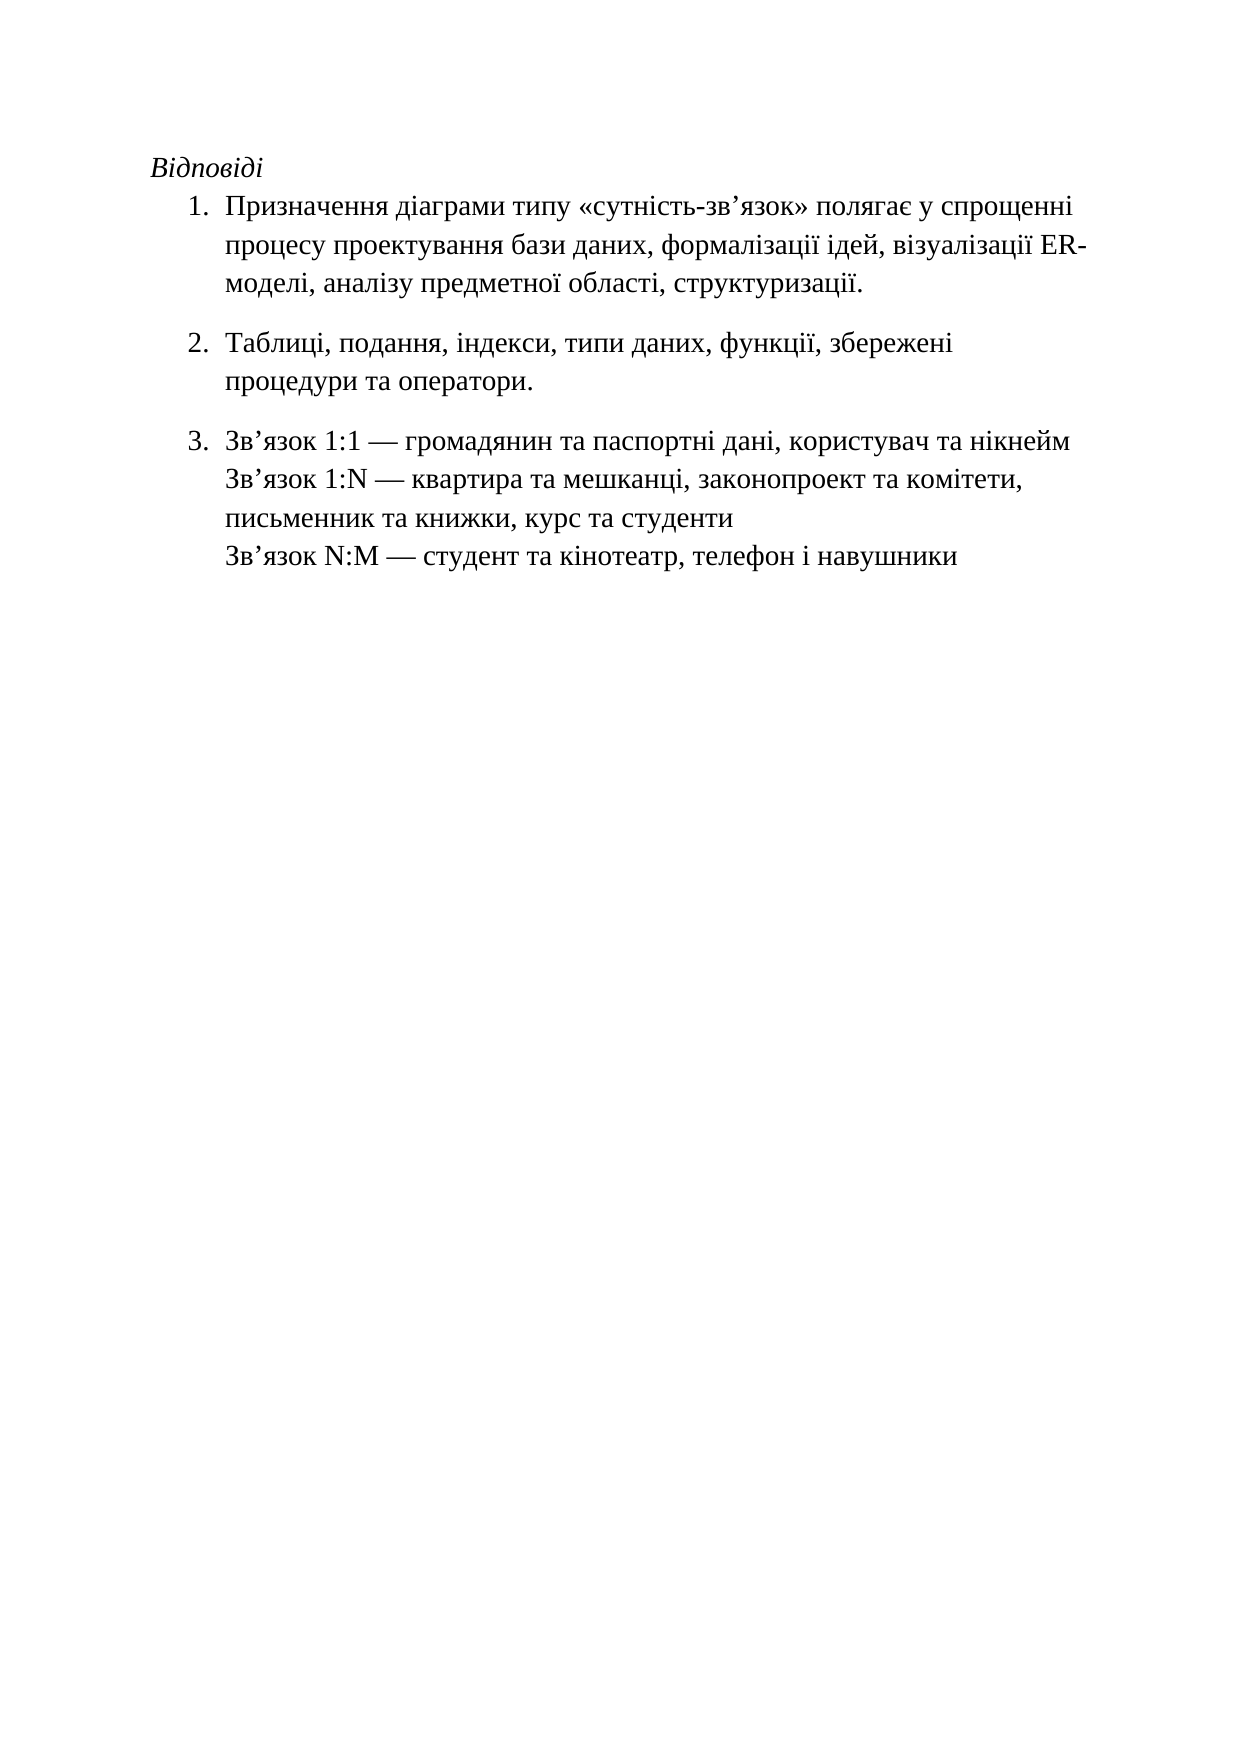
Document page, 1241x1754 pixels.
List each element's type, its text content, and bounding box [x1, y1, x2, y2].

text Зв’язок 1:N — квартира та мешканці, законопроект та комітети, письменник та книжки, курс та студенти [225, 461, 1090, 533]
text Зв’язок N:M — студент та кінотеатр, телефон і навушники [225, 538, 1090, 572]
list Призначення діаграми типу «сутність-зв’язок» полягає у спрощенні процесу проектування бази даних, формалізації ідей, візуалізації ER-моделі, аналізу предметної області, структуризації. [187, 188, 1090, 299]
list Таблиці, подання, індекси, типи даних, функції, збережені процедури та оператори. [187, 325, 1090, 397]
text Відповіді [150, 150, 1090, 183]
list Зв’язок 1:1 — громадянин та паспортні дані, користувач та нікнейм [187, 423, 1090, 456]
